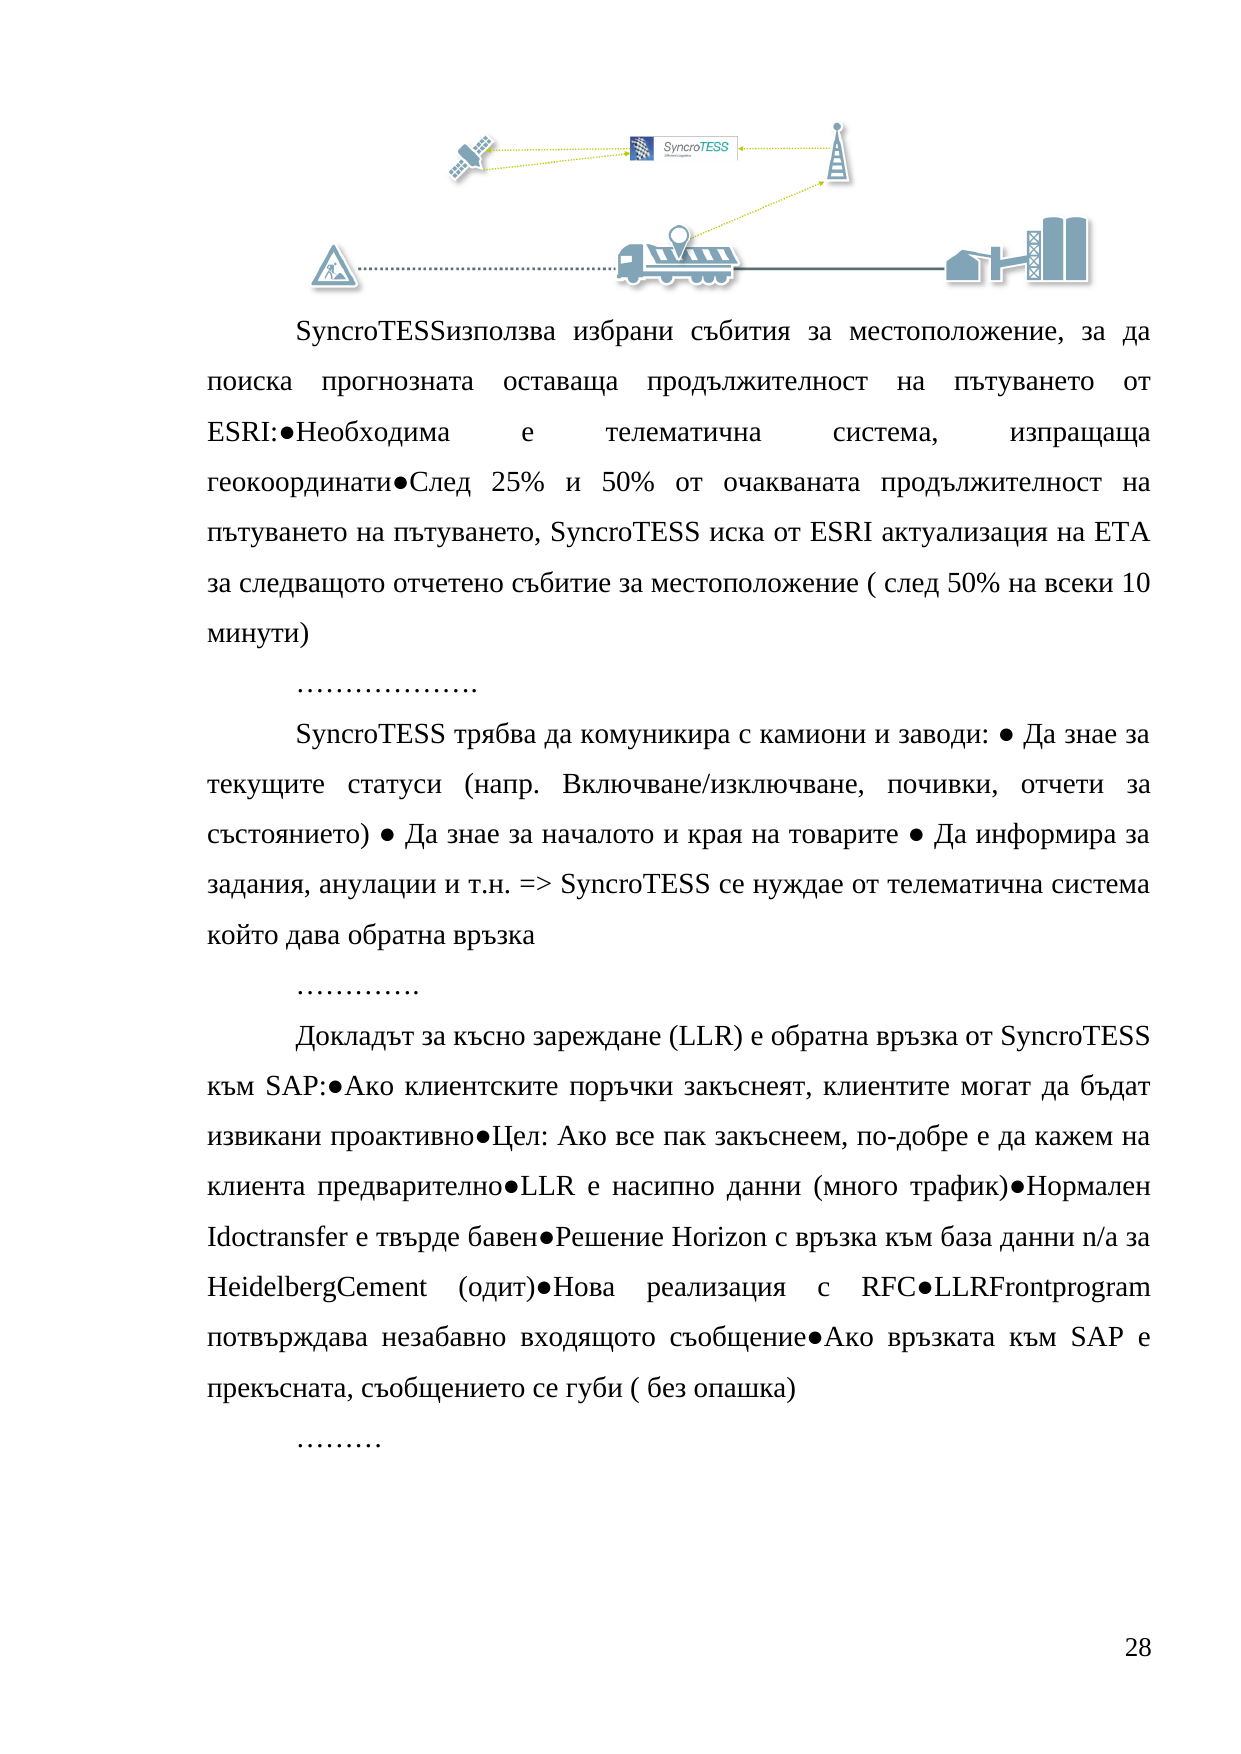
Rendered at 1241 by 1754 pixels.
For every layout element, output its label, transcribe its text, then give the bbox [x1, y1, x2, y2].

text SyncroTESSизползва избрани събития за местоположение, за да поиска прогнозната оставаща продължителност на пътуването от ESRI:●Необходима е телематична система, изпращаща геокоординати●След 25% и 50% от очакваната продължителност на пътуването на пътуването, SyncroTESS иска от ESRI актуализация на ETA за следващото отчетено събитие за местоположение ( след 50% на всеки 10 минути) [207, 313, 1152, 649]
text SyncroTESS трябва да комуникира с камиони и заводи: ● Да знае за текущите статуси (напр. Включване/изключване, почивки, отчети за състоянието) ● Да знае за началото и края на товарите ● Да информира за задания, анулации и т.н. => SyncroTESS се нуждае от телематична система който дава обратна връзка [207, 716, 1152, 951]
text Докладът за късно зареждане (LLR) е обратна връзка от SyncroTESS към SAP:●Ако клиентските поръчки закъснеят, клиентите могат да бъдат извикани проактивно●Цел: Ако все пак закъснеем, по-добре е да кажем на клиента предварително●LLR е насипно данни (много трафик)●Нормален Idoctransfer е твърде бавен●Решение Horizon с връзка към база данни n/a за HeidelbergCement (одит)●Нова реализация с RFC●LLRFrontprogram потвърждава незабавно входящото съобщение●Ако връзката към SAP е прекъсната, съобщението се губи ( без опашка) [207, 1018, 1152, 1403]
text …………. [207, 967, 1152, 1001]
text ……… [207, 1420, 1152, 1454]
text ………………. [207, 665, 1152, 699]
picture [295, 118, 1113, 297]
